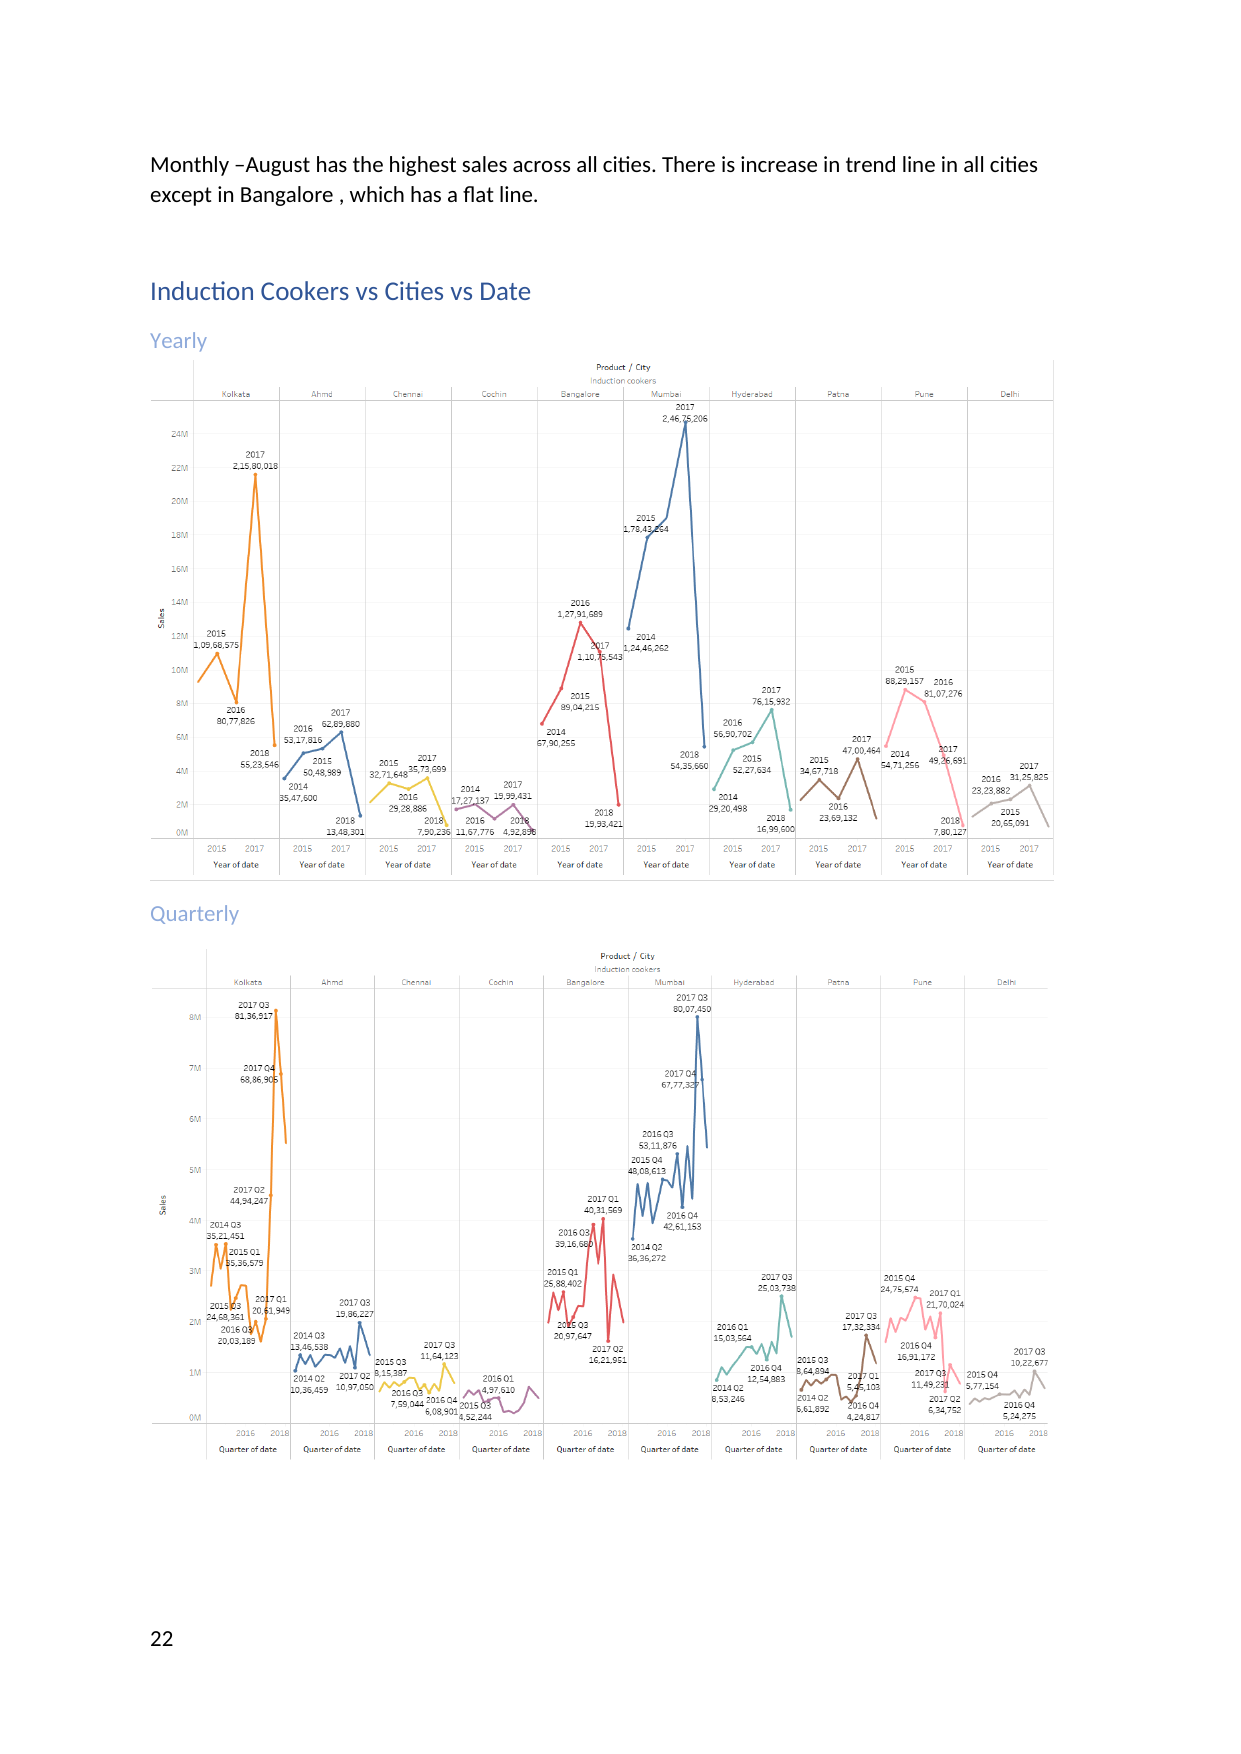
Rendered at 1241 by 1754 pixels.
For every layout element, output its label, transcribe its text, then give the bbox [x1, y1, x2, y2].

text Monthly –August has the highest sales across all cities. There is increase in trend line in all cities except in Bangalore , which has a flat line. [150, 150, 1090, 208]
text Induction Cookers vs Cities vs Date [150, 274, 1090, 307]
picture [150, 356, 1054, 881]
picture [150, 946, 1048, 1465]
text Quarterly [150, 899, 1090, 927]
